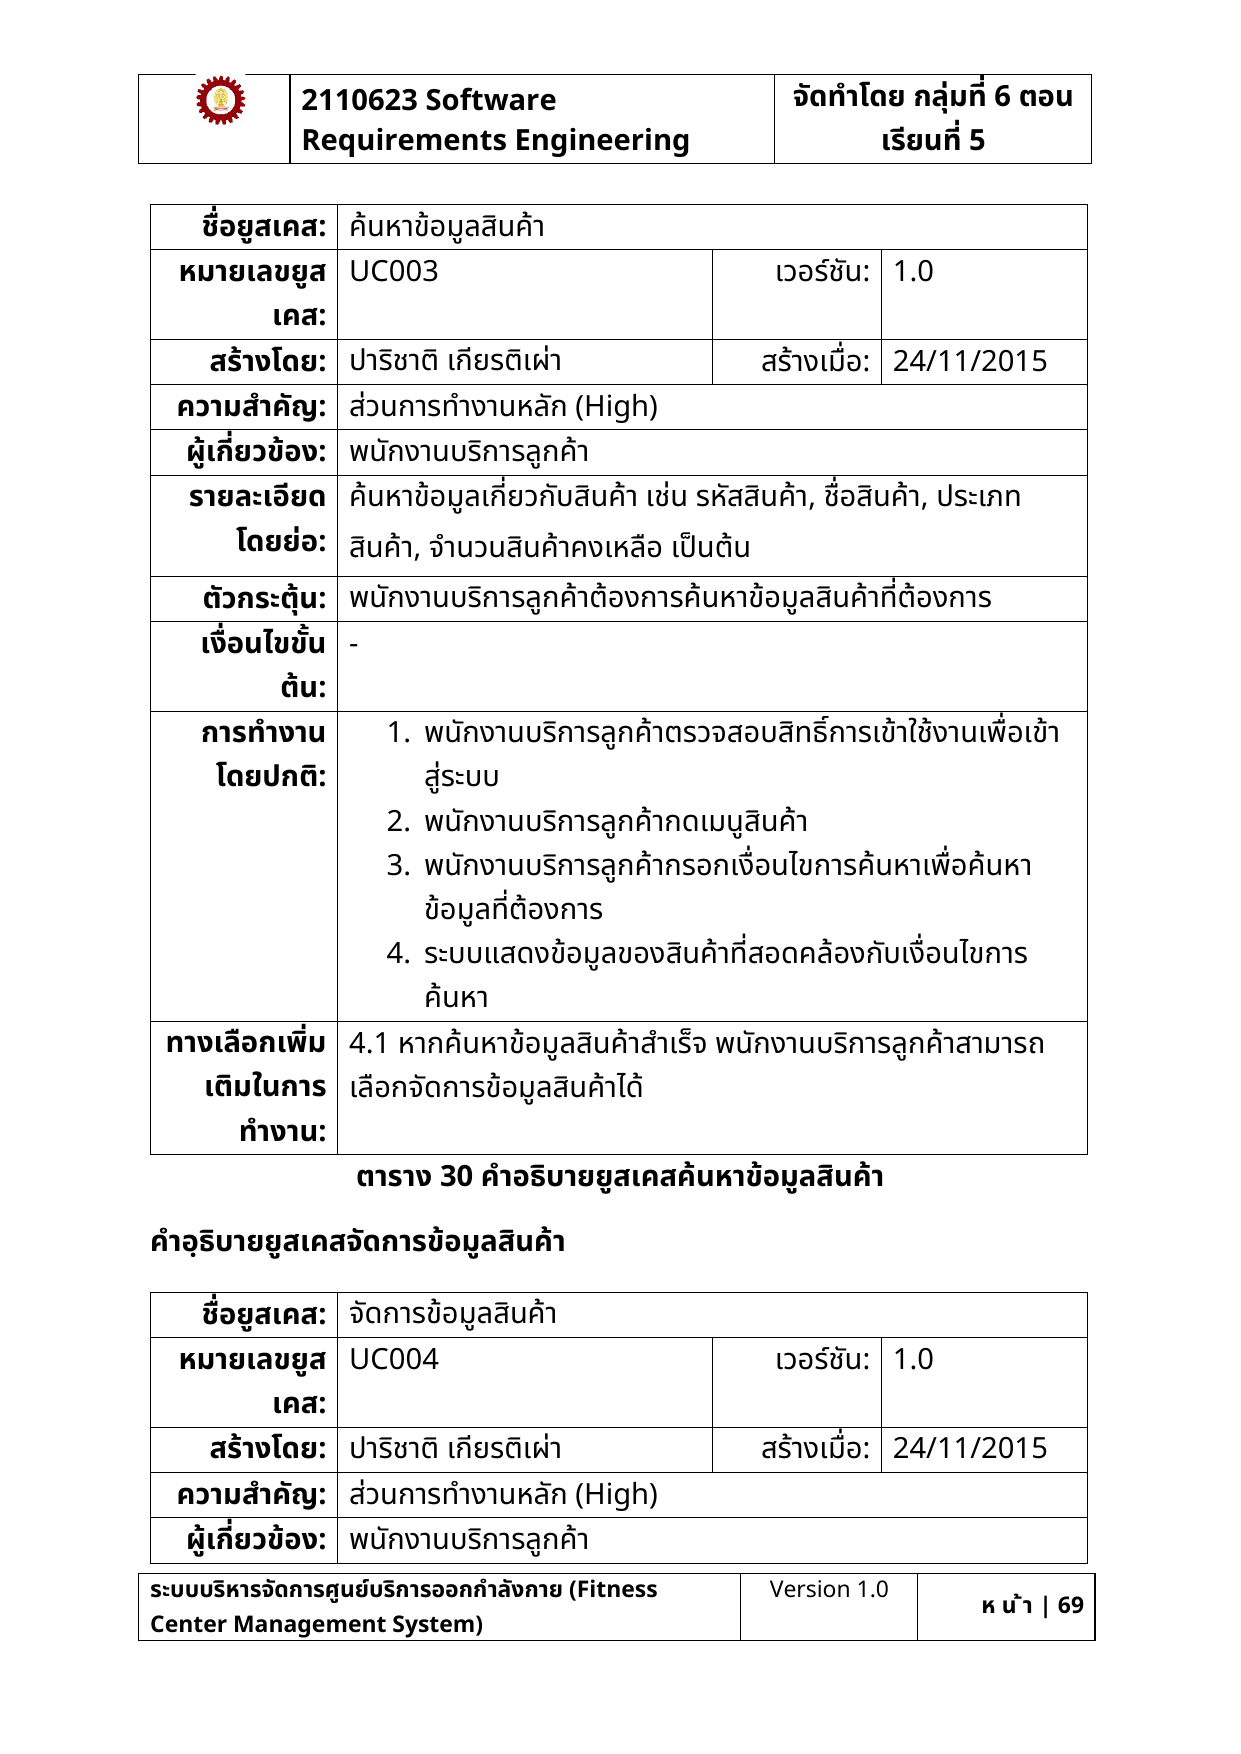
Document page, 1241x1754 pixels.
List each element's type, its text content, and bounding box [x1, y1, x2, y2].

table_cell สร้างเมื่อ: [713, 1428, 881, 1472]
text คำอฺธิบายยูสเคสจัดการข้อมูลสินค้า [150, 1220, 1090, 1264]
table_cell ผู้เกี่ยวข้อง: [151, 1518, 337, 1562]
table_cell พนักงานบริการลูกค้าตรวจสอบสิทธิ์การเข้าใช้งานเพื่อเข้าสู่ระบบ พนักงานบริการลูกค้ากดเมนูสินค้า พนักงานบริการลูกค้ากรอกเงื่อนไขการค้นหาเพื่อค้นหาข้อมูลที่ต้องการ ระบบแสดงข้อมูลของสินค้าที่สอดคล้องกับเงื่อนไขการค้นหา [338, 712, 1087, 1021]
table_cell ตัวกระตุ้น: [151, 577, 337, 621]
table_cell ปาริชาติ เกียรติเผ่า [338, 1428, 712, 1472]
table_header ชื่อยูสเคส: [151, 205, 337, 249]
picture [195, 74, 246, 125]
table_cell UC003 [338, 250, 712, 339]
table_cell 24/11/2015 [882, 1428, 1087, 1472]
table_cell รายละเอียดโดยย่อ: [151, 476, 337, 576]
table_cell เวอร์ชัน: [713, 1338, 881, 1427]
table_cell สร้างเมื่อ: [713, 340, 881, 384]
table_header ชื่อยูสเคส: [151, 1293, 337, 1337]
table_cell พนักงานบริการลูกค้า [338, 430, 1087, 475]
table_cell 4.1 หากค้นหาข้อมูลสินค้าสำเร็จ พนักงานบริการลูกค้าสามารถเลือกจัดการข้อมูลสินค้าได้ [338, 1022, 1087, 1154]
table_cell ความสำคัญ: [151, 385, 337, 429]
table_cell ความสำคัญ: [151, 1473, 337, 1517]
table_header จัดการข้อมูลสินค้า [338, 1293, 1087, 1337]
table_cell พนักงานบริการลูกค้า [338, 1518, 1087, 1562]
table_cell การทำงานโดยปกติ: [151, 712, 337, 1021]
table_header ค้นหาข้อมูลสินค้า [338, 205, 1087, 249]
table_cell ส่วนการทำงานหลัก (High) [338, 385, 1087, 429]
table_cell ผู้เกี่ยวข้อง: [151, 430, 337, 475]
table_cell สร้างโดย: [151, 340, 337, 384]
table_cell พนักงานบริการลูกค้าต้องการค้นหาข้อมูลสินค้าที่ต้องการ [338, 577, 1087, 621]
table_cell ค้นหาข้อมูลเกี่ยวกับสินค้า เช่น รหัสสินค้า, ชื่อสินค้า, ประเภทสินค้า, จำนวนสินค้าคงเหลือ เป็นต้น [338, 476, 1087, 576]
table_cell 24/11/2015 [882, 340, 1087, 384]
table_cell ทางเลือกเพิ่มเติมในการทำงาน: [151, 1022, 337, 1154]
table_cell UC004 [338, 1338, 712, 1427]
table_cell ส่วนการทำงานหลัก (High) [338, 1473, 1087, 1517]
table_cell เวอร์ชัน: [713, 250, 881, 339]
table_cell หมายเลขยูสเคส: [151, 250, 337, 339]
table_cell - [338, 622, 1087, 711]
table_cell หมายเลขยูสเคส: [151, 1338, 337, 1427]
table_cell สร้างโดย: [151, 1428, 337, 1472]
table_cell 1.0 [882, 250, 1087, 339]
table_cell 1.0 [882, 1338, 1087, 1427]
table_cell เงื่อนไขขั้นต้น: [151, 622, 337, 711]
table_cell ปาริชาติ เกียรติเผ่า [338, 340, 712, 384]
